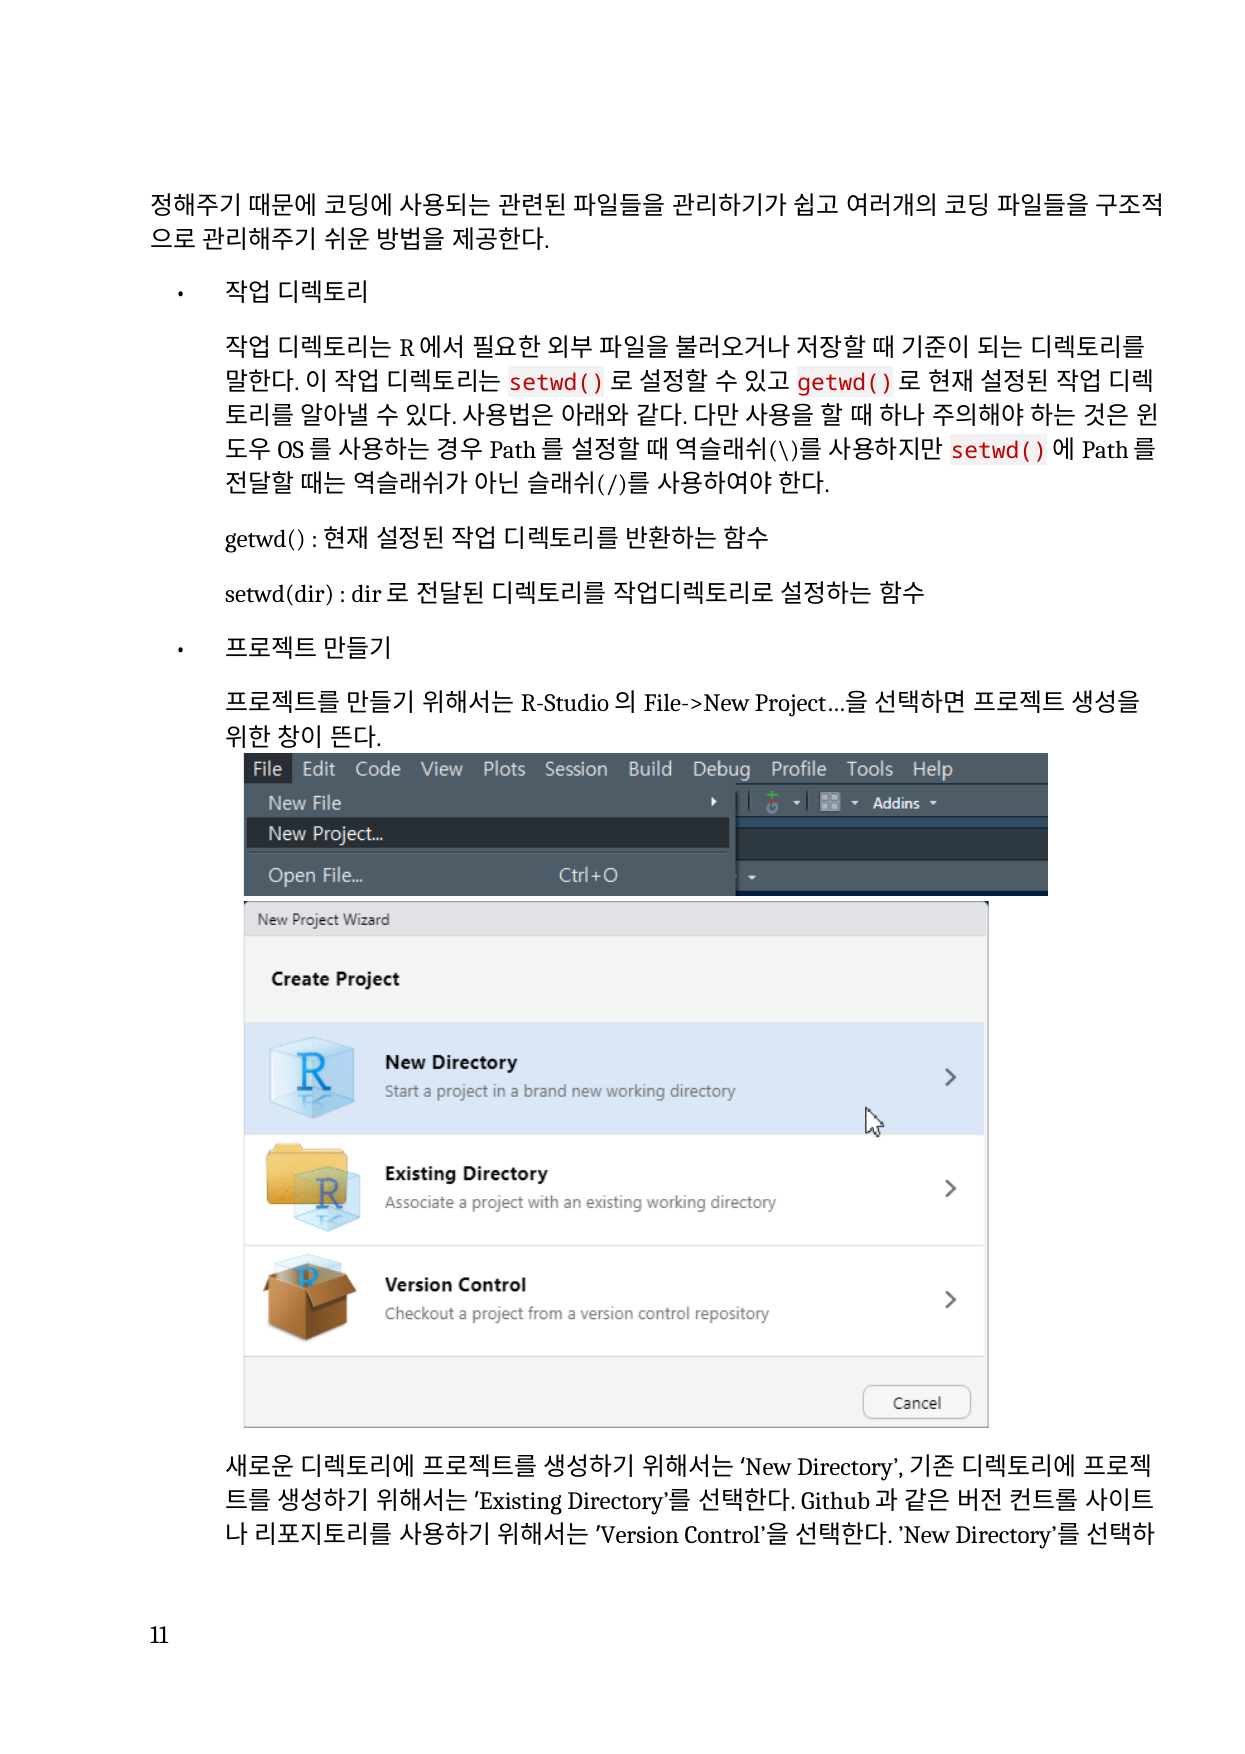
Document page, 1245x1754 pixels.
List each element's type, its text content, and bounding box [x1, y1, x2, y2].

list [175, 1448, 1170, 1551]
list 작업 디렉토리는 R에서 필요한 외부 파일을 불러오거나 저장할 때 기준이 되는 디렉토리를 말한다. 이 작업 디렉토리는 setwd() 로 설정할 수 있고 getwd() 로 현재 설정된 작업 디렉토리를 알아낼 수 있다. 사용법은 아래와 같다. 다만 사용을 할 때 하나 주의해야 하는 것은 윈도우 OS를 사용하는 경우 Path를 설정할 때 역슬래쉬(\)를 사용하지만 setwd() 에 Path를 전달할 때는 역슬래쉬가 아닌 슬래쉬(/)를 사용하여야 한다. [175, 329, 1170, 499]
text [150, 187, 1170, 256]
list 프로젝트 만들기 [175, 630, 1170, 664]
list getwd() : 현재 설정된 작업 디렉토리를 반환하는 함수 [175, 520, 1170, 554]
list 작업 디렉토리 [175, 274, 1170, 308]
list setwd(dir) : dir로 전달된 디렉토리를 작업디렉토리로 설정하는 함수 [175, 575, 1170, 609]
picture [243, 901, 989, 1428]
picture [243, 753, 1048, 896]
